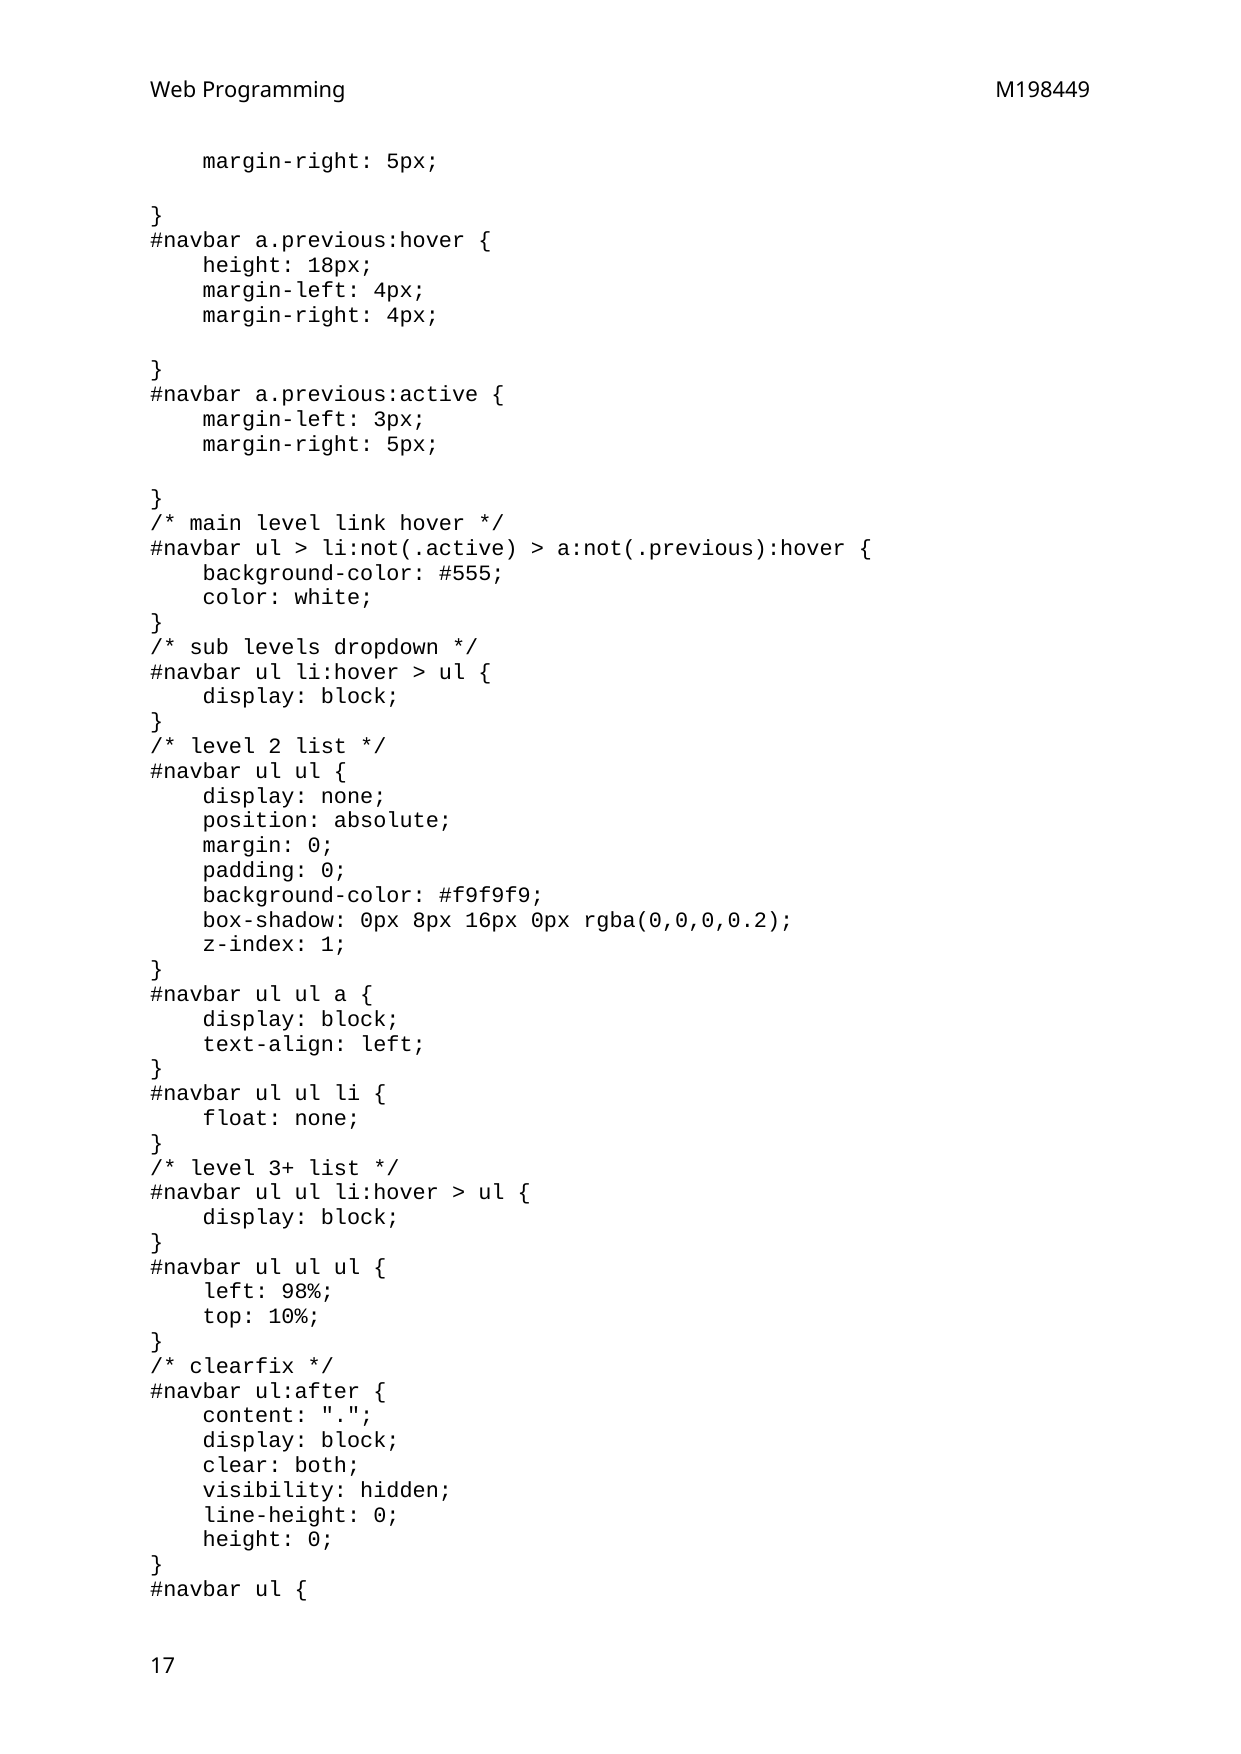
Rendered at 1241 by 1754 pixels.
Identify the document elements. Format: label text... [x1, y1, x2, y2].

text height: 18px; [150, 254, 1090, 279]
text float: none; [150, 1107, 1090, 1132]
text } [150, 1330, 1090, 1355]
text line-height: 0; [150, 1504, 1090, 1528]
text box-shadow: 0px 8px 16px 0px rgba(0,0,0,0.2); [150, 909, 1090, 933]
text } [150, 358, 1090, 383]
text clear: both; [150, 1454, 1090, 1479]
text left: 98%; [150, 1281, 1090, 1305]
text } [150, 204, 1090, 229]
text /* sub levels dropdown */ [150, 636, 1090, 661]
text display: block; [150, 1429, 1090, 1454]
text display: block; [150, 1206, 1090, 1231]
text } [150, 958, 1090, 983]
text #navbar ul ul li:hover > ul { [150, 1181, 1090, 1206]
text } [150, 1231, 1090, 1256]
text } [150, 487, 1090, 512]
text color: white; [150, 586, 1090, 611]
text /* level 3+ list */ [150, 1157, 1090, 1181]
text z-index: 1; [150, 933, 1090, 958]
text } [150, 1132, 1090, 1157]
text content: "."; [150, 1404, 1090, 1429]
text top: 10%; [150, 1305, 1090, 1330]
text } [150, 710, 1090, 735]
text #navbar a.previous:hover { [150, 229, 1090, 254]
text #navbar ul li:hover > ul { [150, 661, 1090, 686]
text margin: 0; [150, 834, 1090, 859]
text height: 0; [150, 1528, 1090, 1553]
text #navbar ul:after { [150, 1380, 1090, 1404]
text /* clearfix */ [150, 1355, 1090, 1380]
text } [150, 1553, 1090, 1578]
text #navbar ul > li:not(.active) > a:not(.previous):hover { [150, 537, 1090, 562]
text /* level 2 list */ [150, 735, 1090, 760]
text margin-right: 5px; [150, 150, 1090, 175]
text text-align: left; [150, 1033, 1090, 1057]
text margin-right: 5px; [150, 433, 1090, 457]
text #navbar ul ul li { [150, 1082, 1090, 1107]
text margin-left: 3px; [150, 408, 1090, 433]
text margin-left: 4px; [150, 279, 1090, 304]
text #navbar ul ul a { [150, 983, 1090, 1008]
text } [150, 1057, 1090, 1082]
text display: block; [150, 1008, 1090, 1033]
text display: none; [150, 785, 1090, 809]
text background-color: #f9f9f9; [150, 884, 1090, 909]
text } [150, 611, 1090, 636]
text background-color: #555; [150, 562, 1090, 586]
text #navbar ul { [150, 1578, 1090, 1603]
text #navbar ul ul { [150, 760, 1090, 785]
text #navbar a.previous:active { [150, 383, 1090, 408]
text display: block; [150, 686, 1090, 710]
text /* main level link hover */ [150, 512, 1090, 537]
text #navbar ul ul ul { [150, 1256, 1090, 1281]
text margin-right: 4px; [150, 304, 1090, 328]
text padding: 0; [150, 859, 1090, 884]
text visibility: hidden; [150, 1479, 1090, 1504]
text position: absolute; [150, 809, 1090, 834]
